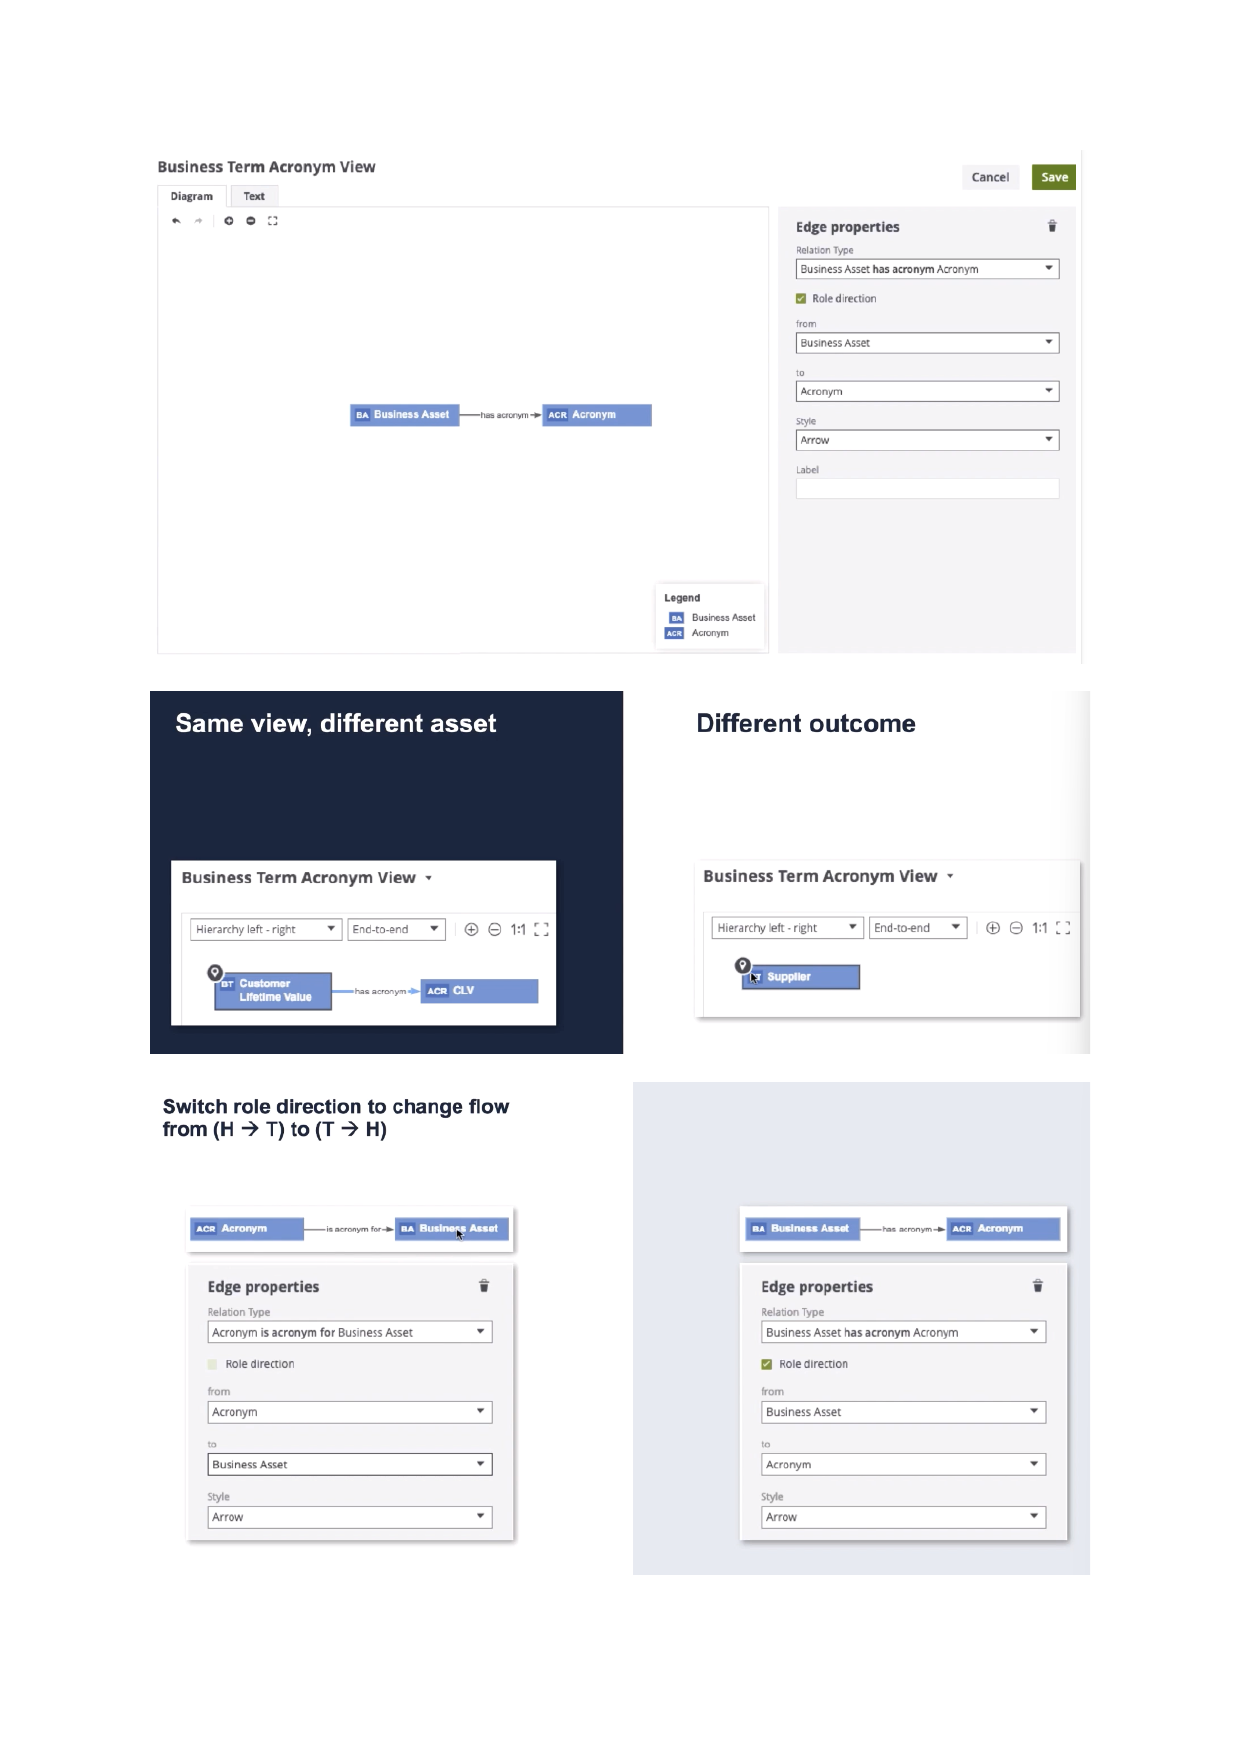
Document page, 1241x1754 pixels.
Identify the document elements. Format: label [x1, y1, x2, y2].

picture [150, 1082, 1091, 1575]
picture [150, 150, 1091, 664]
picture [150, 691, 1091, 1054]
